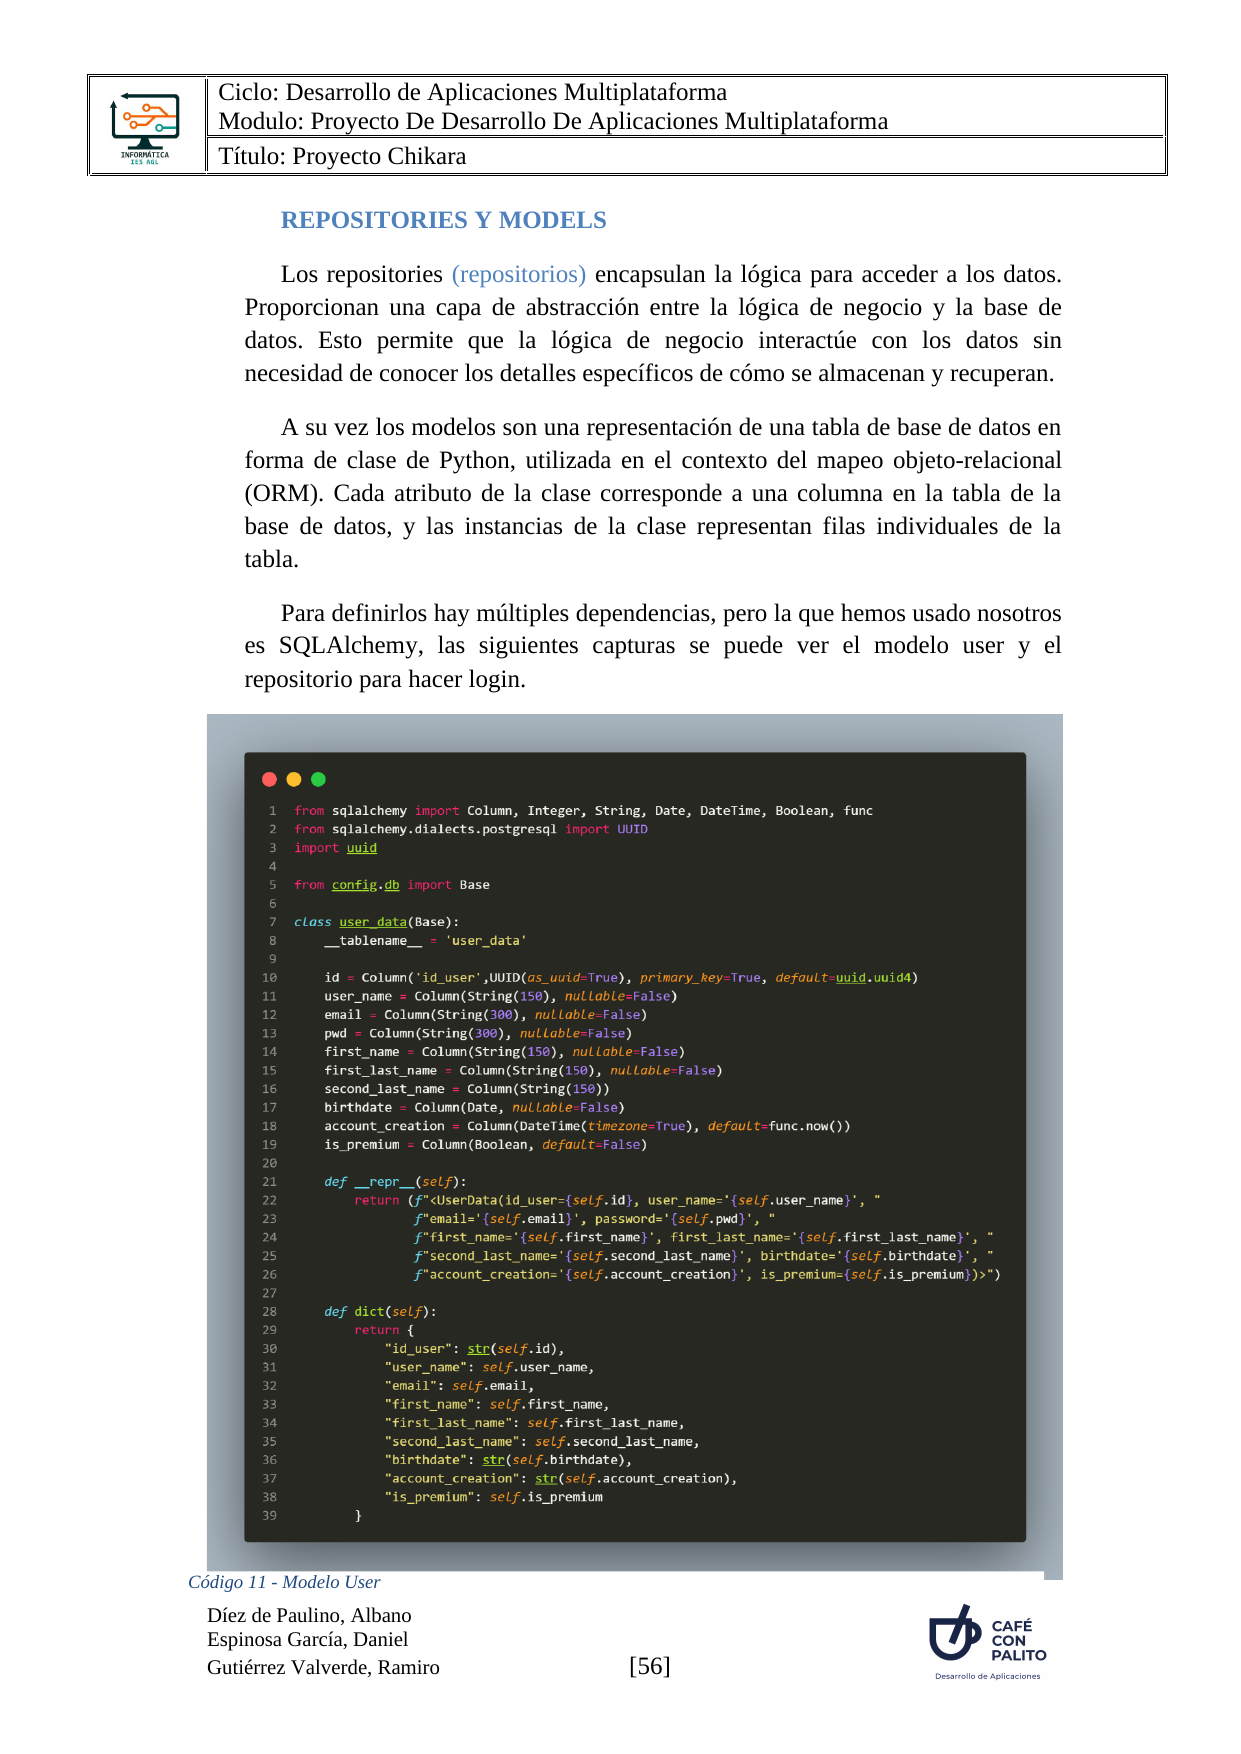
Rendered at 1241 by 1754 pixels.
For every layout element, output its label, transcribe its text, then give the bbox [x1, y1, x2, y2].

picture [106, 87, 186, 168]
picture [206, 714, 1063, 1580]
text REPOSITORIES Y MODELS [244, 205, 1063, 234]
picture [921, 1595, 1058, 1695]
text Para definirlos hay múltiples dependencias, pero la que hemos usado nosotros es SQLAlchemy, las siguientes capturas se puede ver el modelo user y el repositorio para hacer login. [244, 598, 1063, 692]
text Los repositories (repositorios) encapsulan la lógica para acceder a los datos. Proporcionan una capa de abstracción entre la lógica de negocio y la base de datos. Esto permite que la lógica de negocio interactúe con los datos sin necesidad de conocer los detalles específicos de cómo se almacenan y recuperan. [244, 259, 1063, 387]
text A su vez los modelos son una representación de una tabla de base de datos en forma de clase de Python, utilizada en el contexto del mapeo objeto-relacional (ORM). Cada atributo de la clase corresponde a una columna en la tabla de la base de datos, y las instancias de la clase representan filas individuales de la tabla. [244, 412, 1063, 572]
